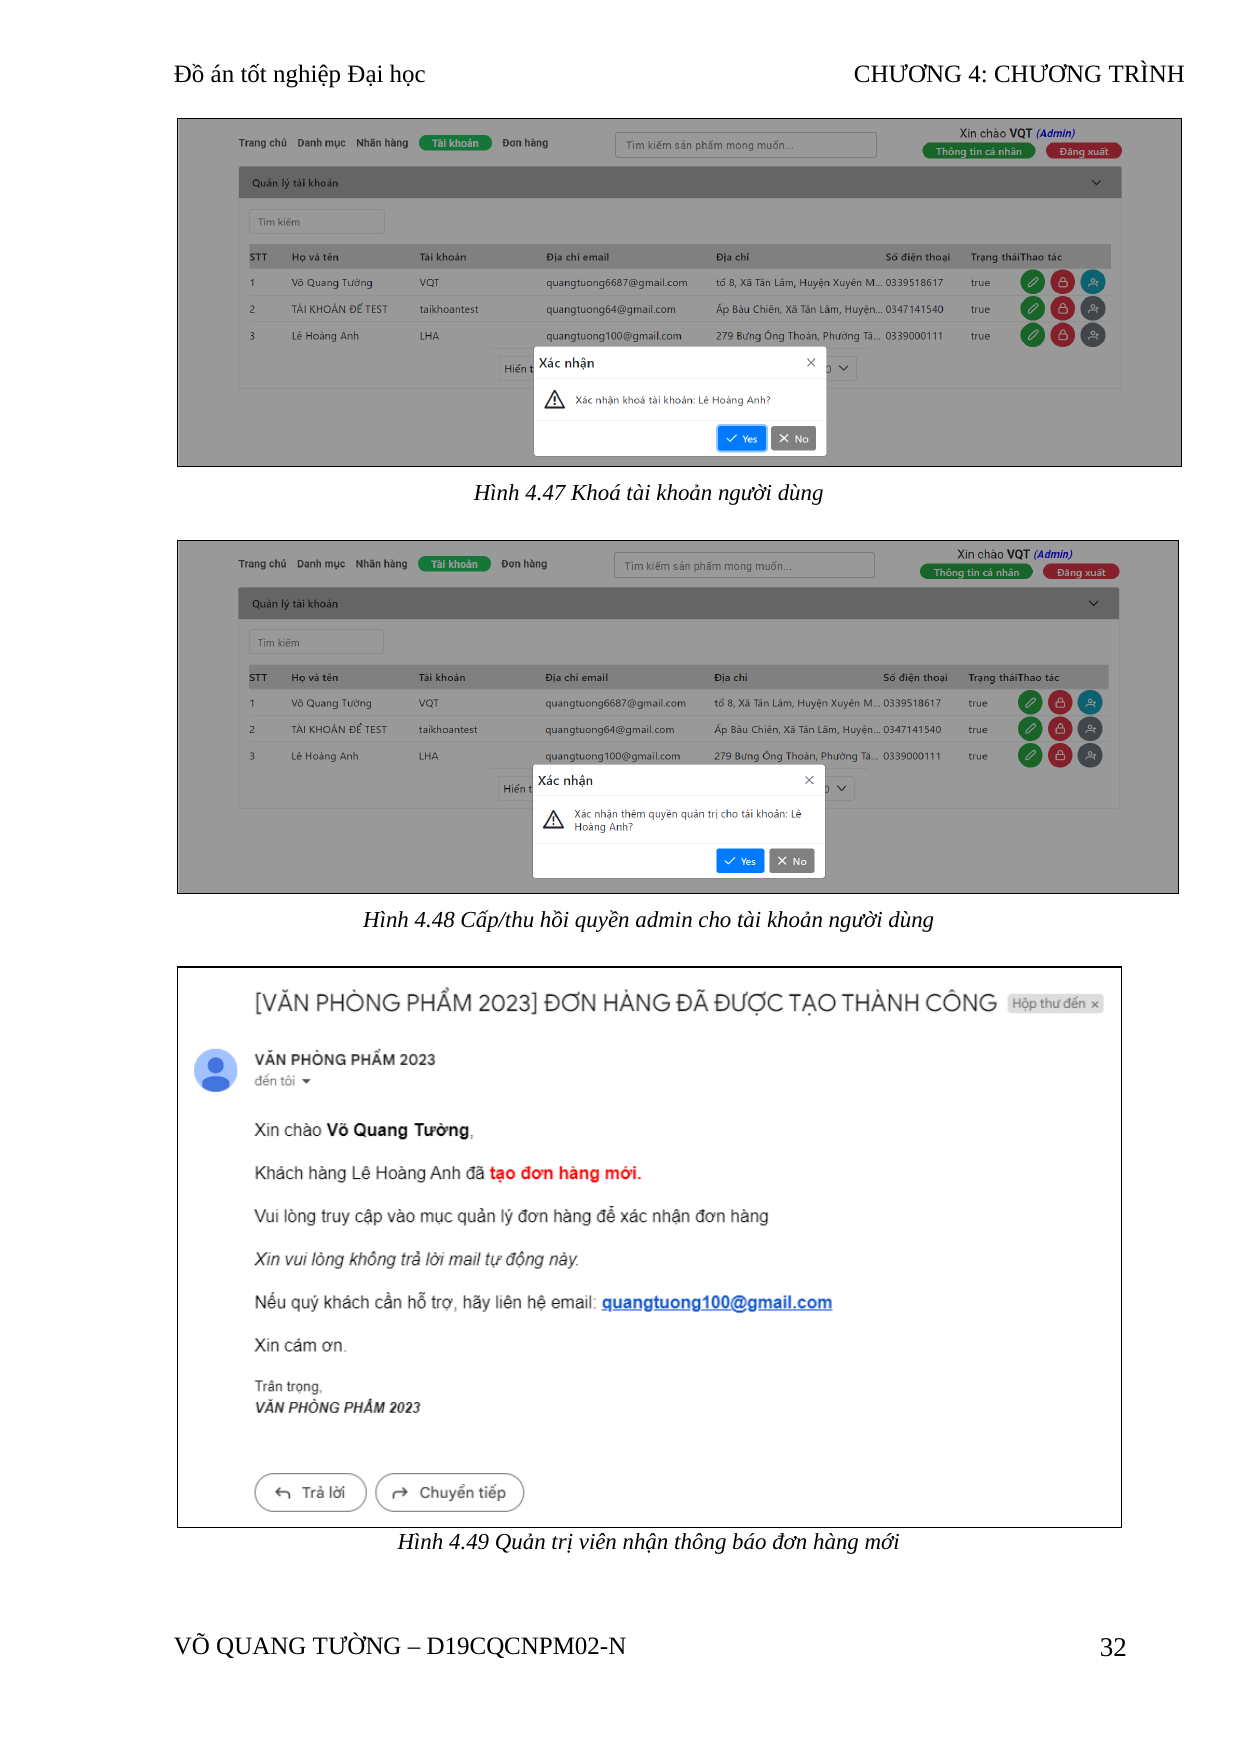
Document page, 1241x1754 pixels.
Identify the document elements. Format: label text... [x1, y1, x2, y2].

picture [178, 541, 1178, 893]
picture [178, 968, 1121, 1527]
picture [178, 119, 1181, 466]
